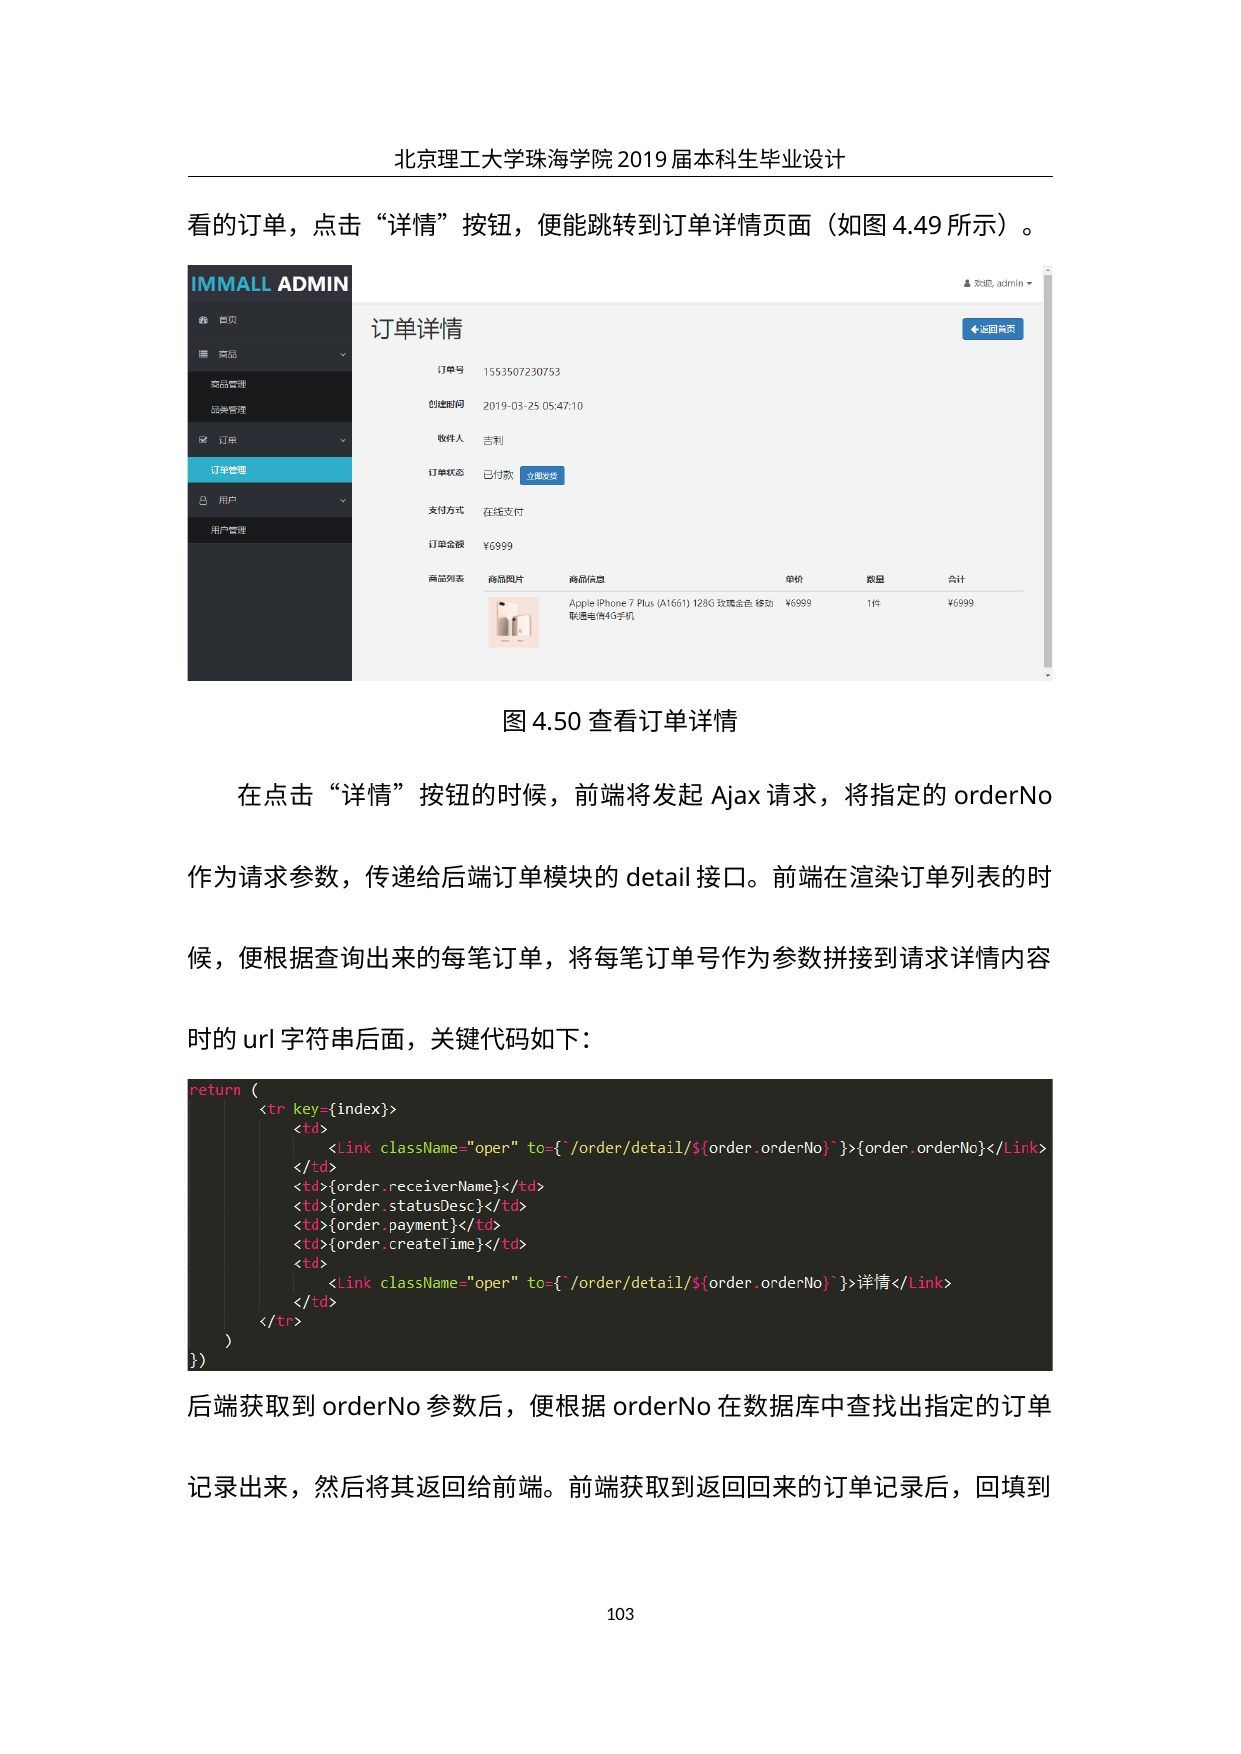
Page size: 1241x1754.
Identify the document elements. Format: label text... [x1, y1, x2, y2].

text 在点击“详情”按钮的时候，前端将发起Ajax请求，将指定的orderNo作为请求参数，传递给后端订单模块的detail接口。前端在渲染订单列表的时候，便根据查询出来的每笔订单，将每笔订单号作为参数拼接到请求详情内容时的url字符串后面，关键代码如下： [187, 761, 1053, 1070]
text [187, 191, 1053, 256]
picture [187, 1079, 1053, 1371]
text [187, 1372, 1053, 1518]
picture [187, 265, 1053, 681]
text 图4.50 查看订单详情 [187, 687, 1053, 752]
